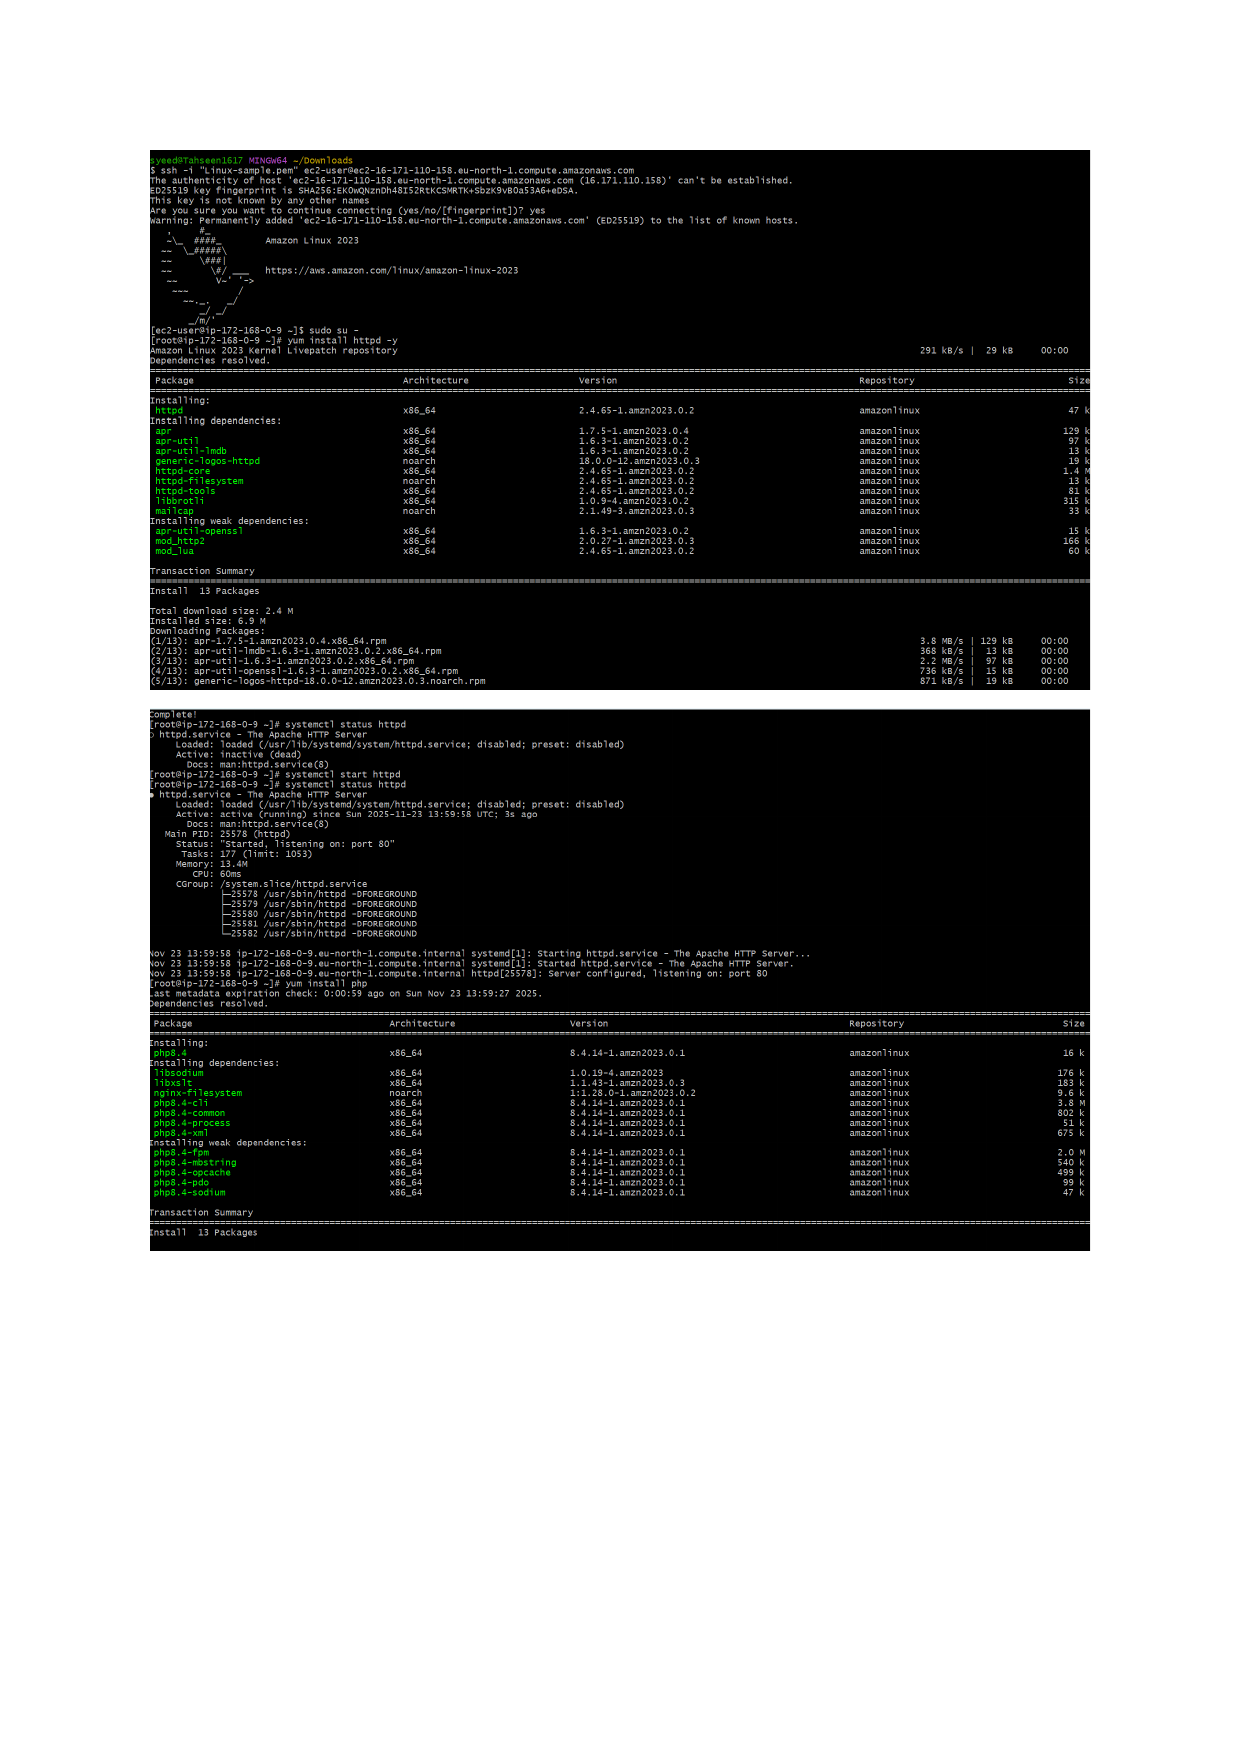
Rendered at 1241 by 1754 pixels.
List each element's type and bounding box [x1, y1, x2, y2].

picture [150, 150, 1091, 579]
picture [150, 644, 1091, 1184]
